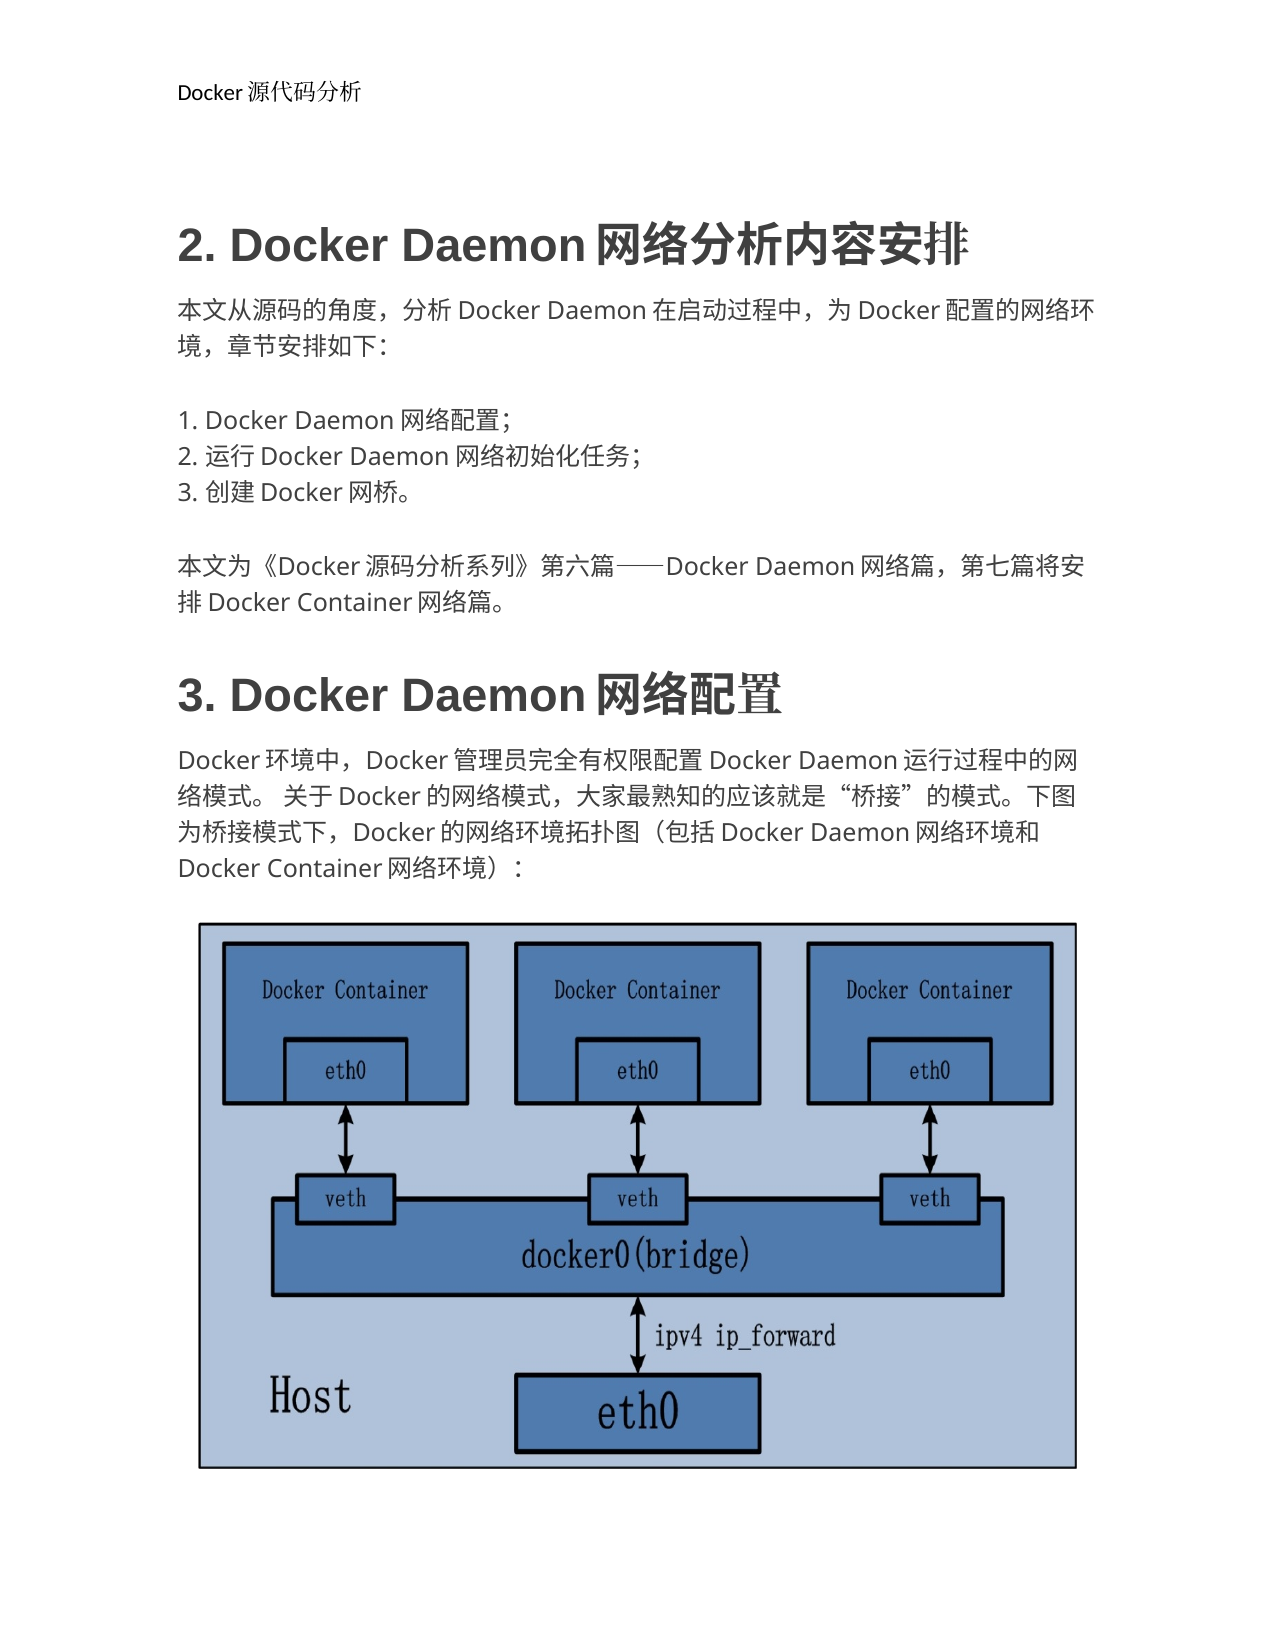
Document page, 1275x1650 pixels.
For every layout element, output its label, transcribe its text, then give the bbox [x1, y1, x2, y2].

picture [198, 922, 1077, 1469]
text 1. Docker Daemon网络配置； 2. 运行Docker Daemon网络初始化任务； 3. 创建Docker网桥。 [177, 400, 1098, 509]
text 本文为《Docker源码分析系列》第六篇——Docker Daemon网络篇，第七篇将安排Docker Container网络篇。 [177, 547, 1098, 619]
subtitle 2. Docker Daemon网络分析内容安排 [177, 207, 1098, 275]
text Docker环境中，Docker管理员完全有权限配置Docker Daemon运行过程中的网络模式。 关于Docker的网络模式，大家最熟知的应该就是“桥接”的模式。下图为桥接模式下，Docker的网络环境拓扑图（包括Docker Daemon网络环境和Docker Container网络环境）： [177, 740, 1098, 885]
text 本文从源码的角度，分析Docker Daemon在启动过程中，为Docker配置的网络环境，章节安排如下： [177, 290, 1098, 363]
subtitle 3. Docker Daemon网络配置 [177, 657, 1098, 724]
